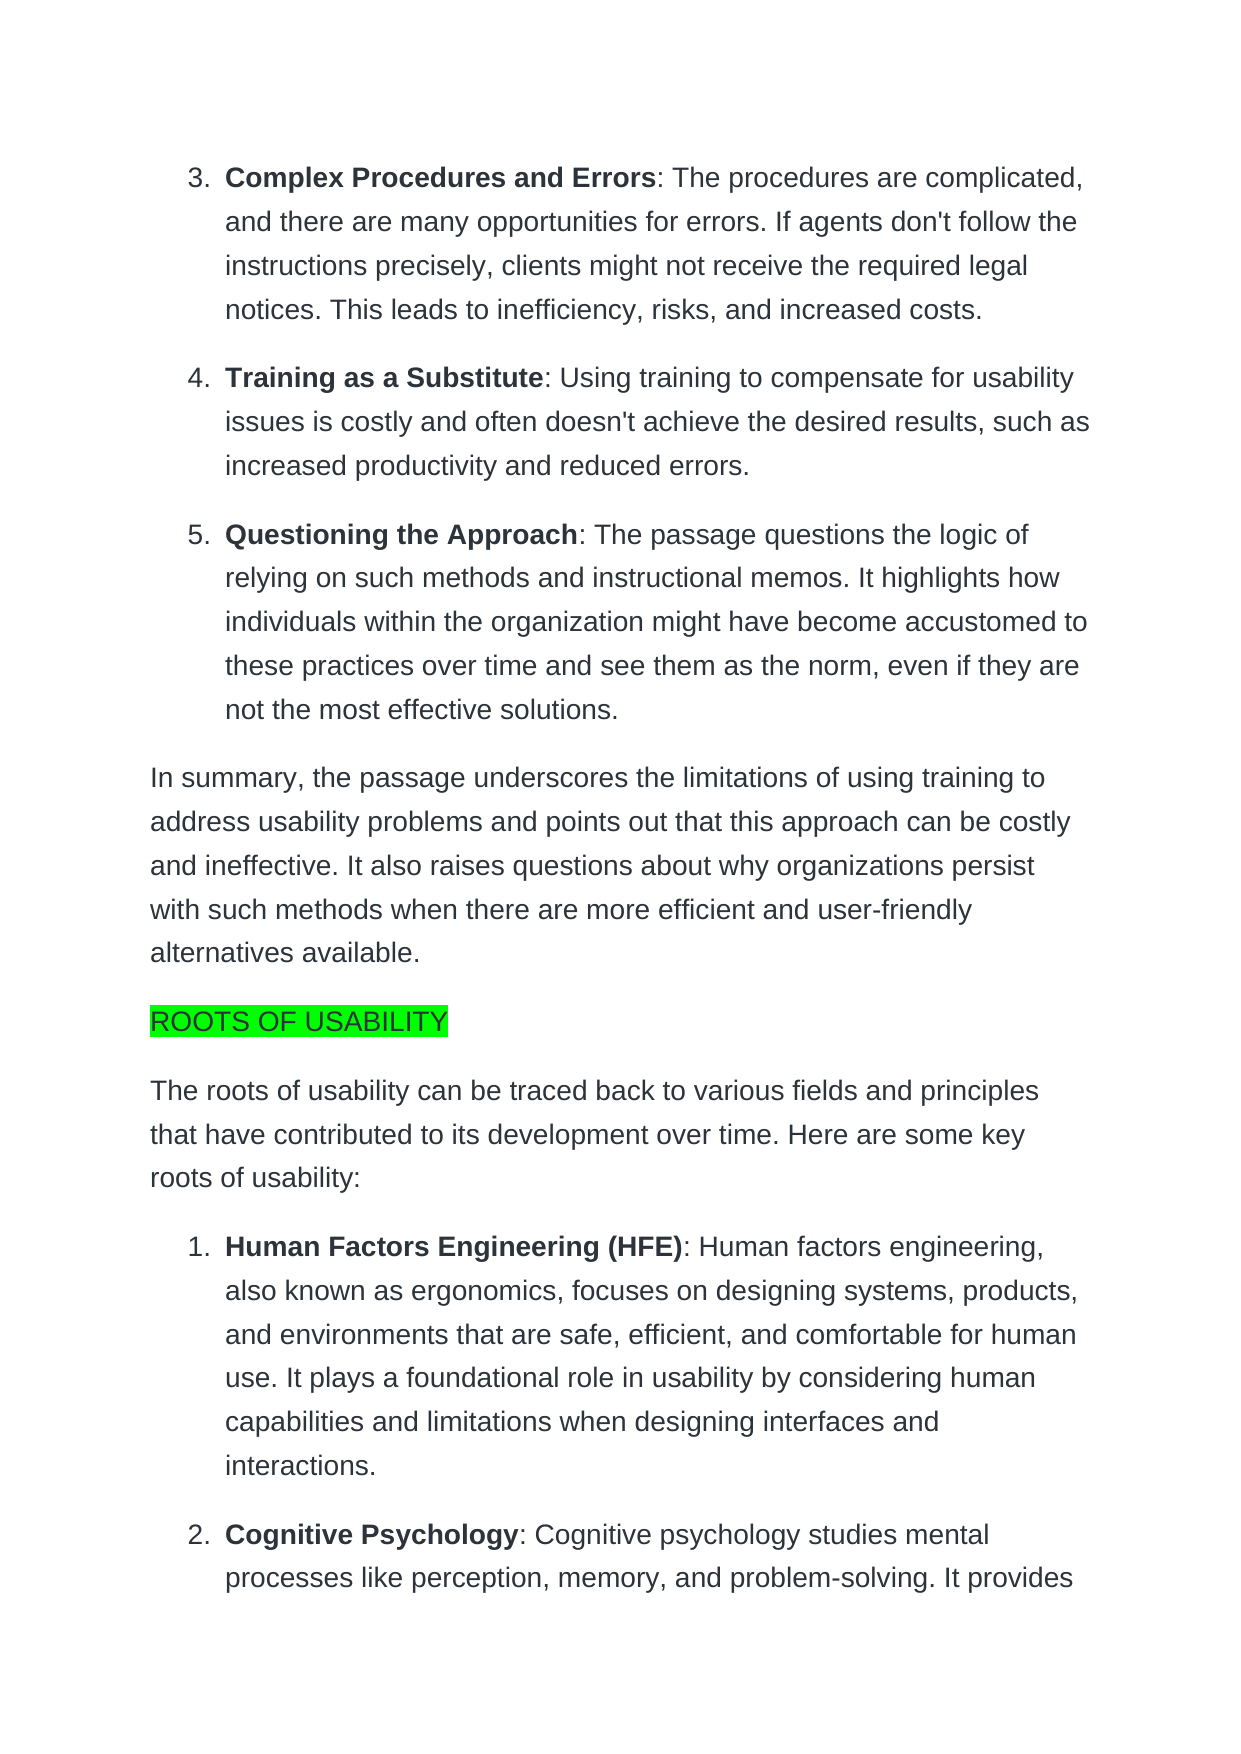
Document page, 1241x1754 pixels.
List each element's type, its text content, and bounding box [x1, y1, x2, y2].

list Complex Procedures and Errors: The procedures are complicated, and there are many opportunities for errors. If agents don't follow the instructions precisely, clients might not receive the required legal notices. This leads to inefficiency, risks, and increased costs. [187, 150, 1090, 325]
text ROOTS OF USABILITY [150, 994, 1090, 1037]
text In summary, the passage underscores the limitations of using training to address usability problems and points out that this approach can be costly and ineffective. It also raises questions about why organizations persist with such methods when there are more efficient and user-friendly alternatives available. [150, 750, 1090, 969]
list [187, 1506, 1090, 1594]
list Questioning the Approach: The passage questions the logic of relying on such methods and instructional memos. It highlights how individuals within the organization might have become accustomed to these practices over time and see them as the norm, even if they are not the most effective solutions. [187, 506, 1090, 725]
text The roots of usability can be traced back to various fields and principles that have contributed to its development over time. Here are some key roots of usability: [150, 1062, 1090, 1194]
list Training as a Substitute: Using training to compensate for usability issues is costly and often doesn't achieve the desired results, such as increased productivity and reduced errors. [187, 350, 1090, 481]
list Human Factors Engineering (HFE): Human factors engineering, also known as ergonomics, focuses on designing systems, products, and environments that are safe, efficient, and comfortable for human use. It plays a foundational role in usability by considering human capabilities and limitations when designing interfaces and interactions. [187, 1219, 1090, 1481]
